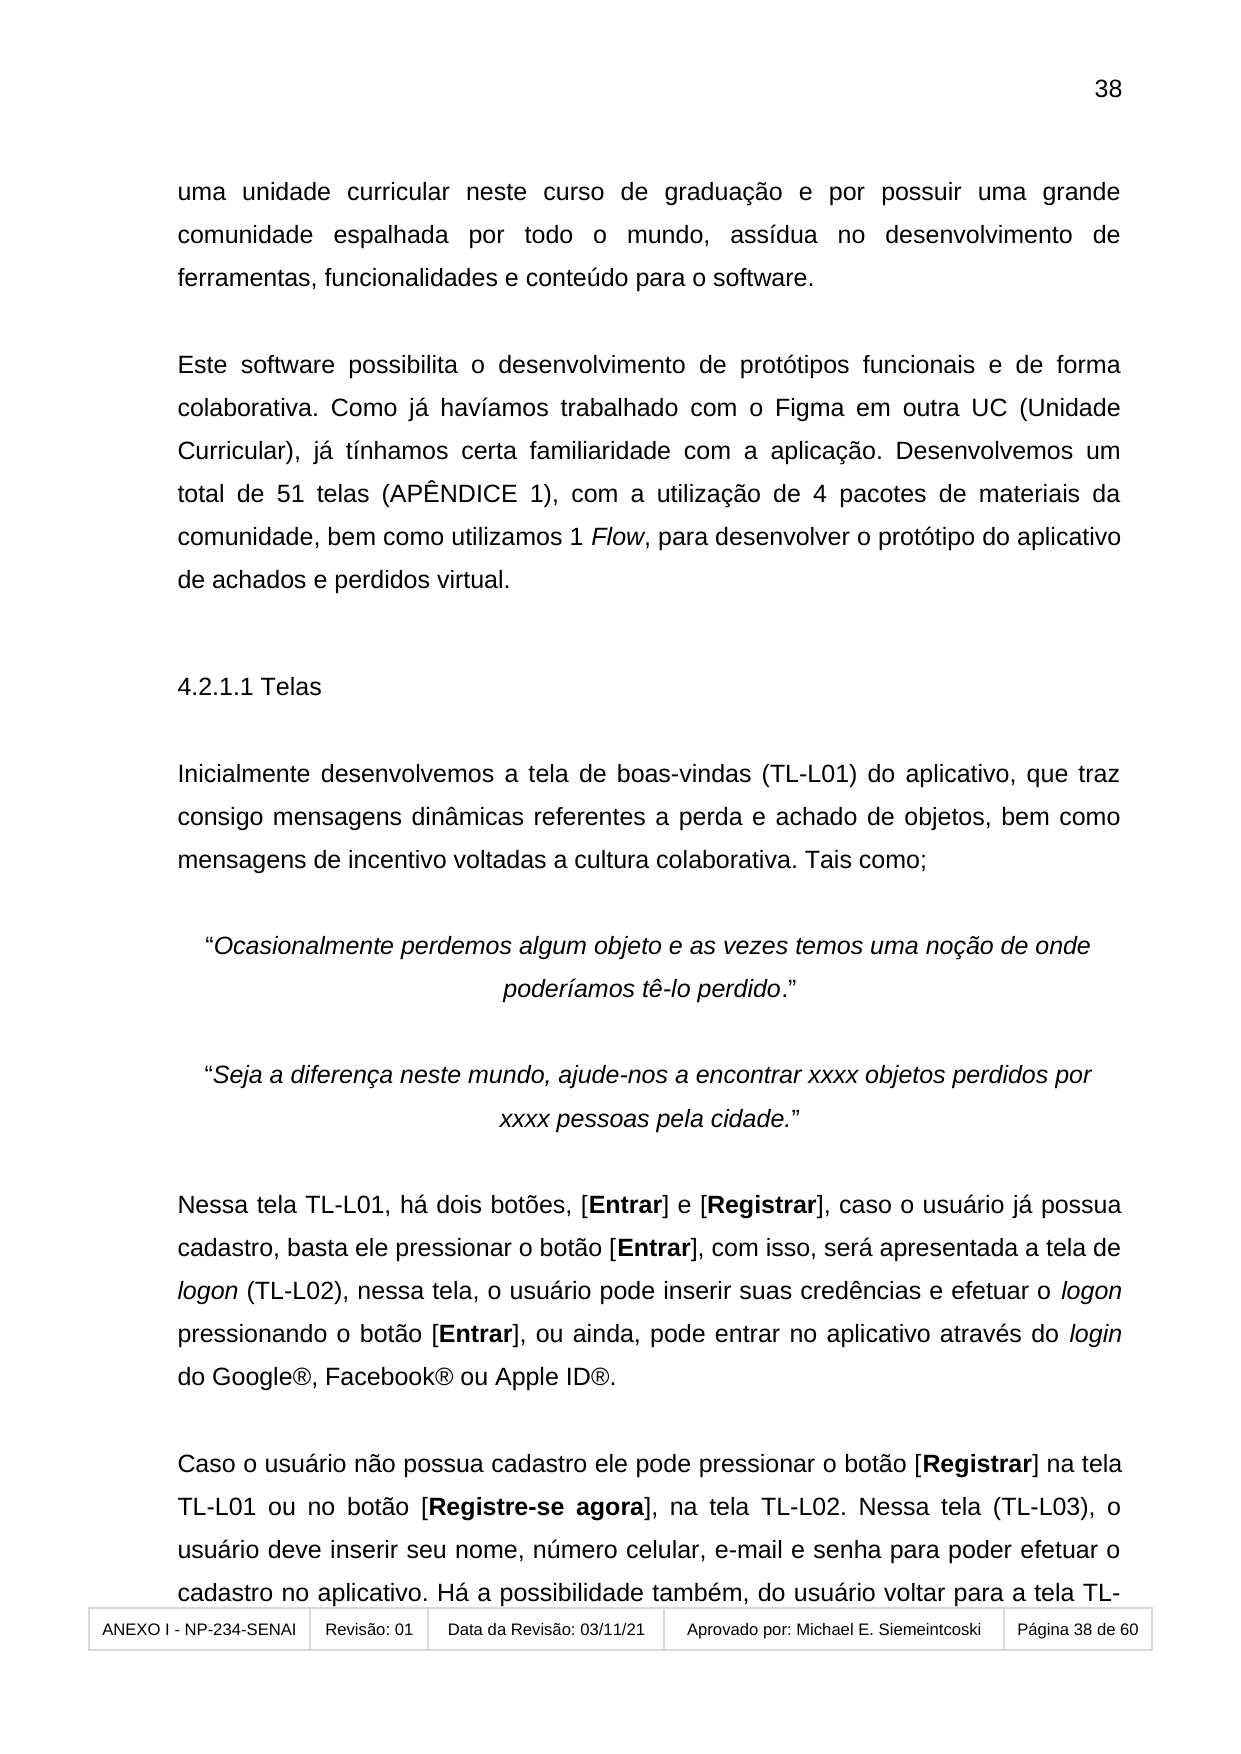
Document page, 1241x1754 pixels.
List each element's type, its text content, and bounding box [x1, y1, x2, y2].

text Inicialmente desenvolvemos a tela de boas-vindas (TL-L01) do aplicativo, que traz consigo mensagens dinâmicas referentes a perda e achado de objetos, bem como mensagens de incentivo voltadas a cultura colaborativa. Tais como; [177, 759, 1122, 874]
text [177, 177, 1122, 292]
text “Ocasionalmente perdemos algum objeto e as vezes temos uma noção de onde poderíamos tê-lo perdido.” [177, 931, 1122, 1003]
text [177, 1449, 1122, 1607]
text Nessa tela TL-L01, há dois botões, [Entrar] e [Registrar], caso o usuário já possua cadastro, basta ele pressionar o botão [Entrar], com isso, será apresentada a tela de logon (TL-L02), nessa tela, o usuário pode inserir suas credências e efetuar o logon pressionando o botão [Entrar], ou ainda, pode entrar no aplicativo através do login do Google®, Facebook® ou Apple ID®. [177, 1190, 1122, 1391]
subtitle 4.2.1.1 Telas [177, 672, 1122, 701]
text Este software possibilita o desenvolvimento de protótipos funcionais e de forma colaborativa. Como já havíamos trabalhado com o Figma em outra UC (Unidade Curricular), já tínhamos certa familiaridade com a aplicação. Desenvolvemos um total de 51 telas (APÊNDICE 1), com a utilização de 4 pacotes de materiais da comunidade, bem como utilizamos 1 Flow, para desenvolver o protótipo do aplicativo de achados e perdidos virtual. [177, 350, 1122, 594]
text “Seja a diferença neste mundo, ajude-nos a encontrar xxxx objetos perdidos por xxxx pessoas pela cidade.” [177, 1061, 1122, 1132]
